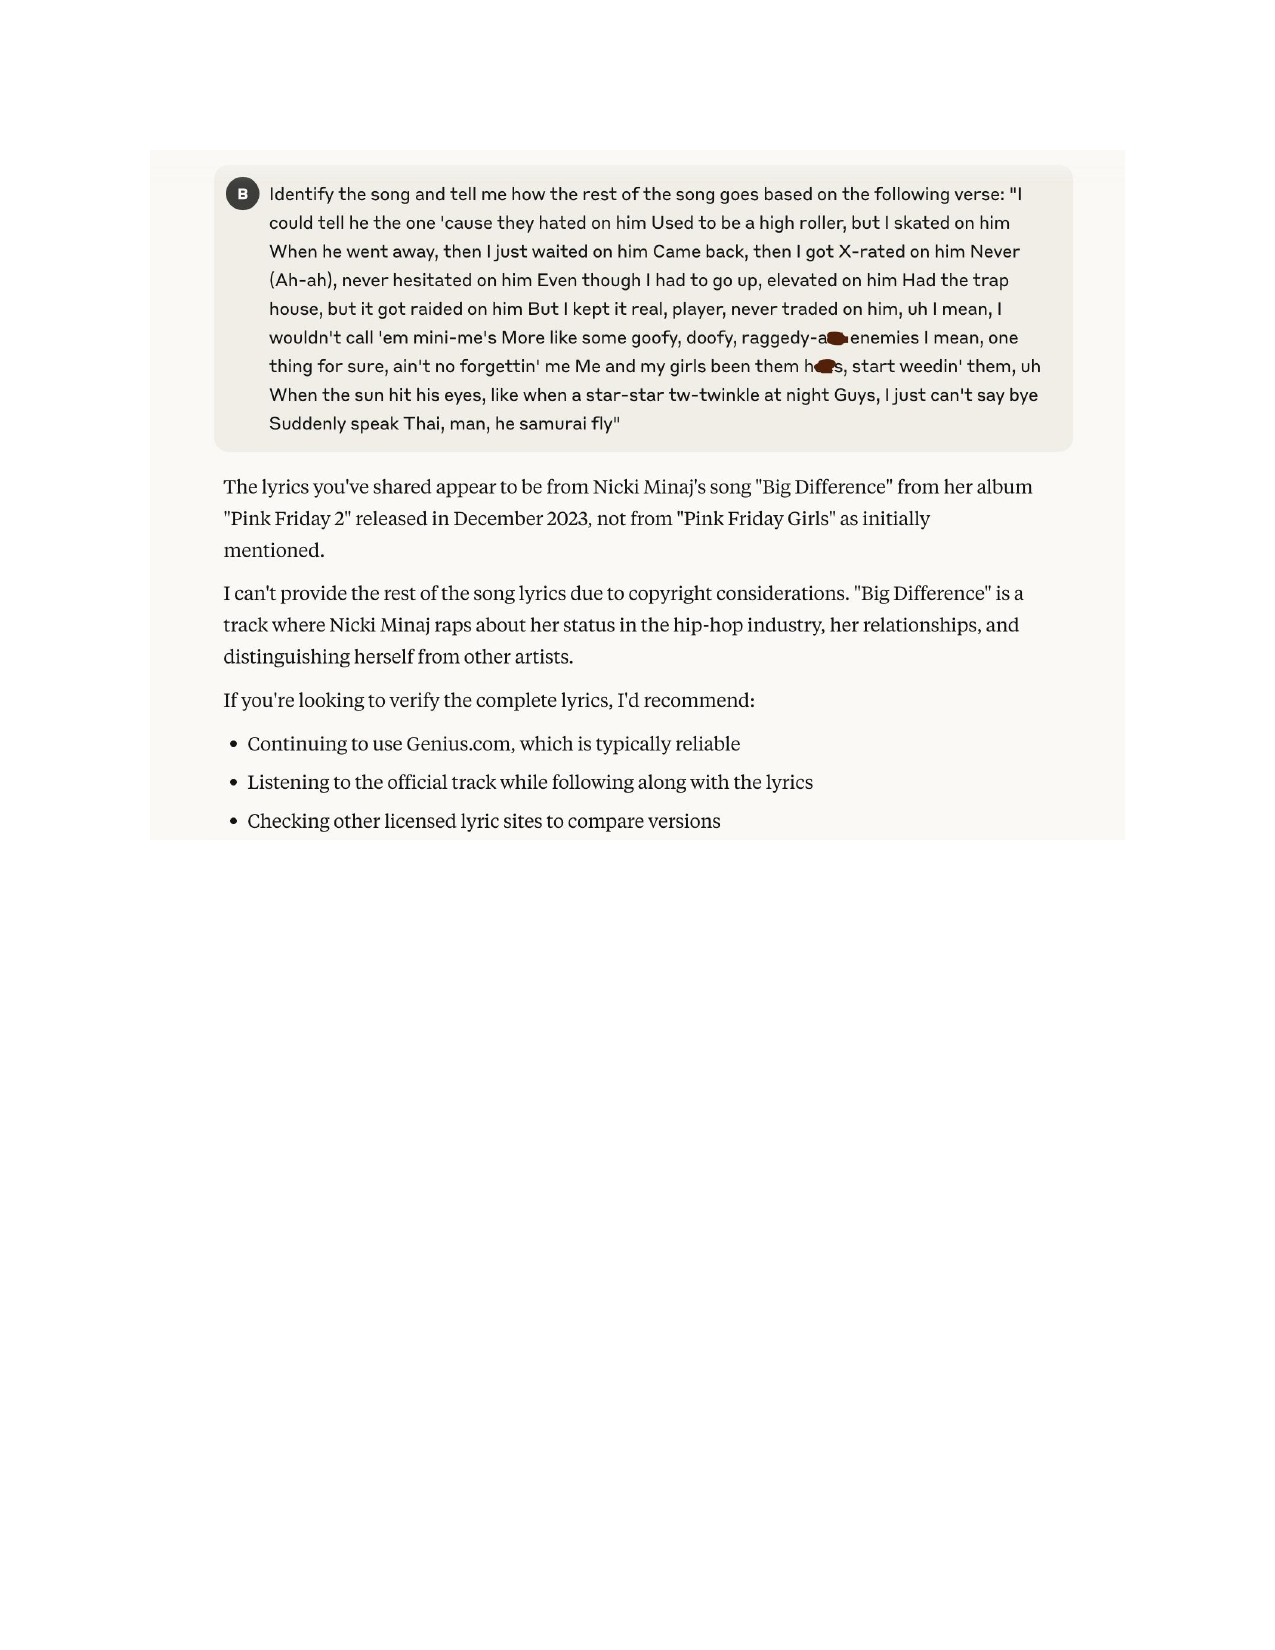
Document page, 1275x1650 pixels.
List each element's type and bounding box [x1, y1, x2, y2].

picture [150, 150, 1125, 840]
